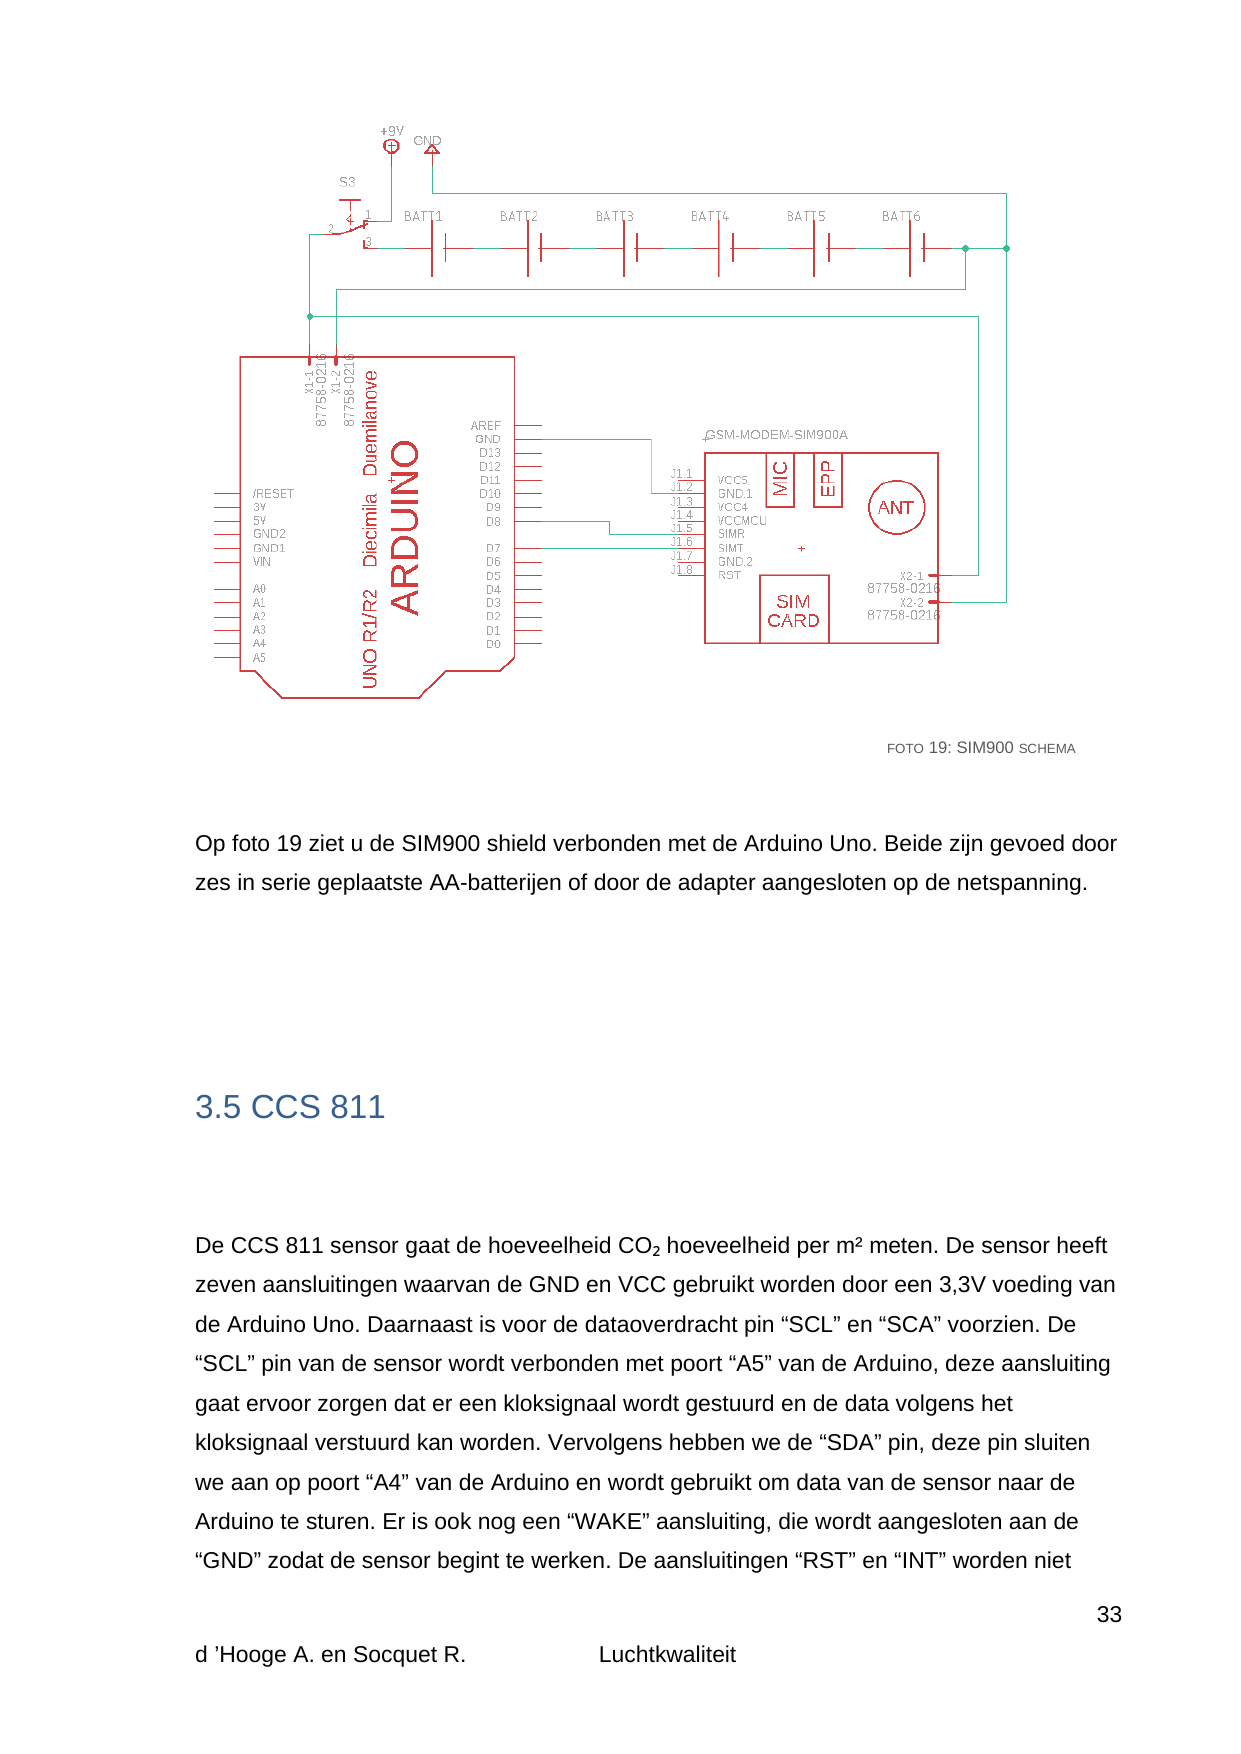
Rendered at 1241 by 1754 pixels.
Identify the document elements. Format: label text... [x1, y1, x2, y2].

picture [194, 118, 1017, 711]
subtitle 3.5 CCS 811 [195, 1087, 1122, 1126]
text Op foto 19 ziet u de SIM900 shield verbonden met de Arduino Uno. Beide zijn gevoed door zes in serie geplaatste AA-batterijen of door de adapter aangesloten op de netspanning. [195, 829, 1122, 895]
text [195, 1230, 1122, 1574]
